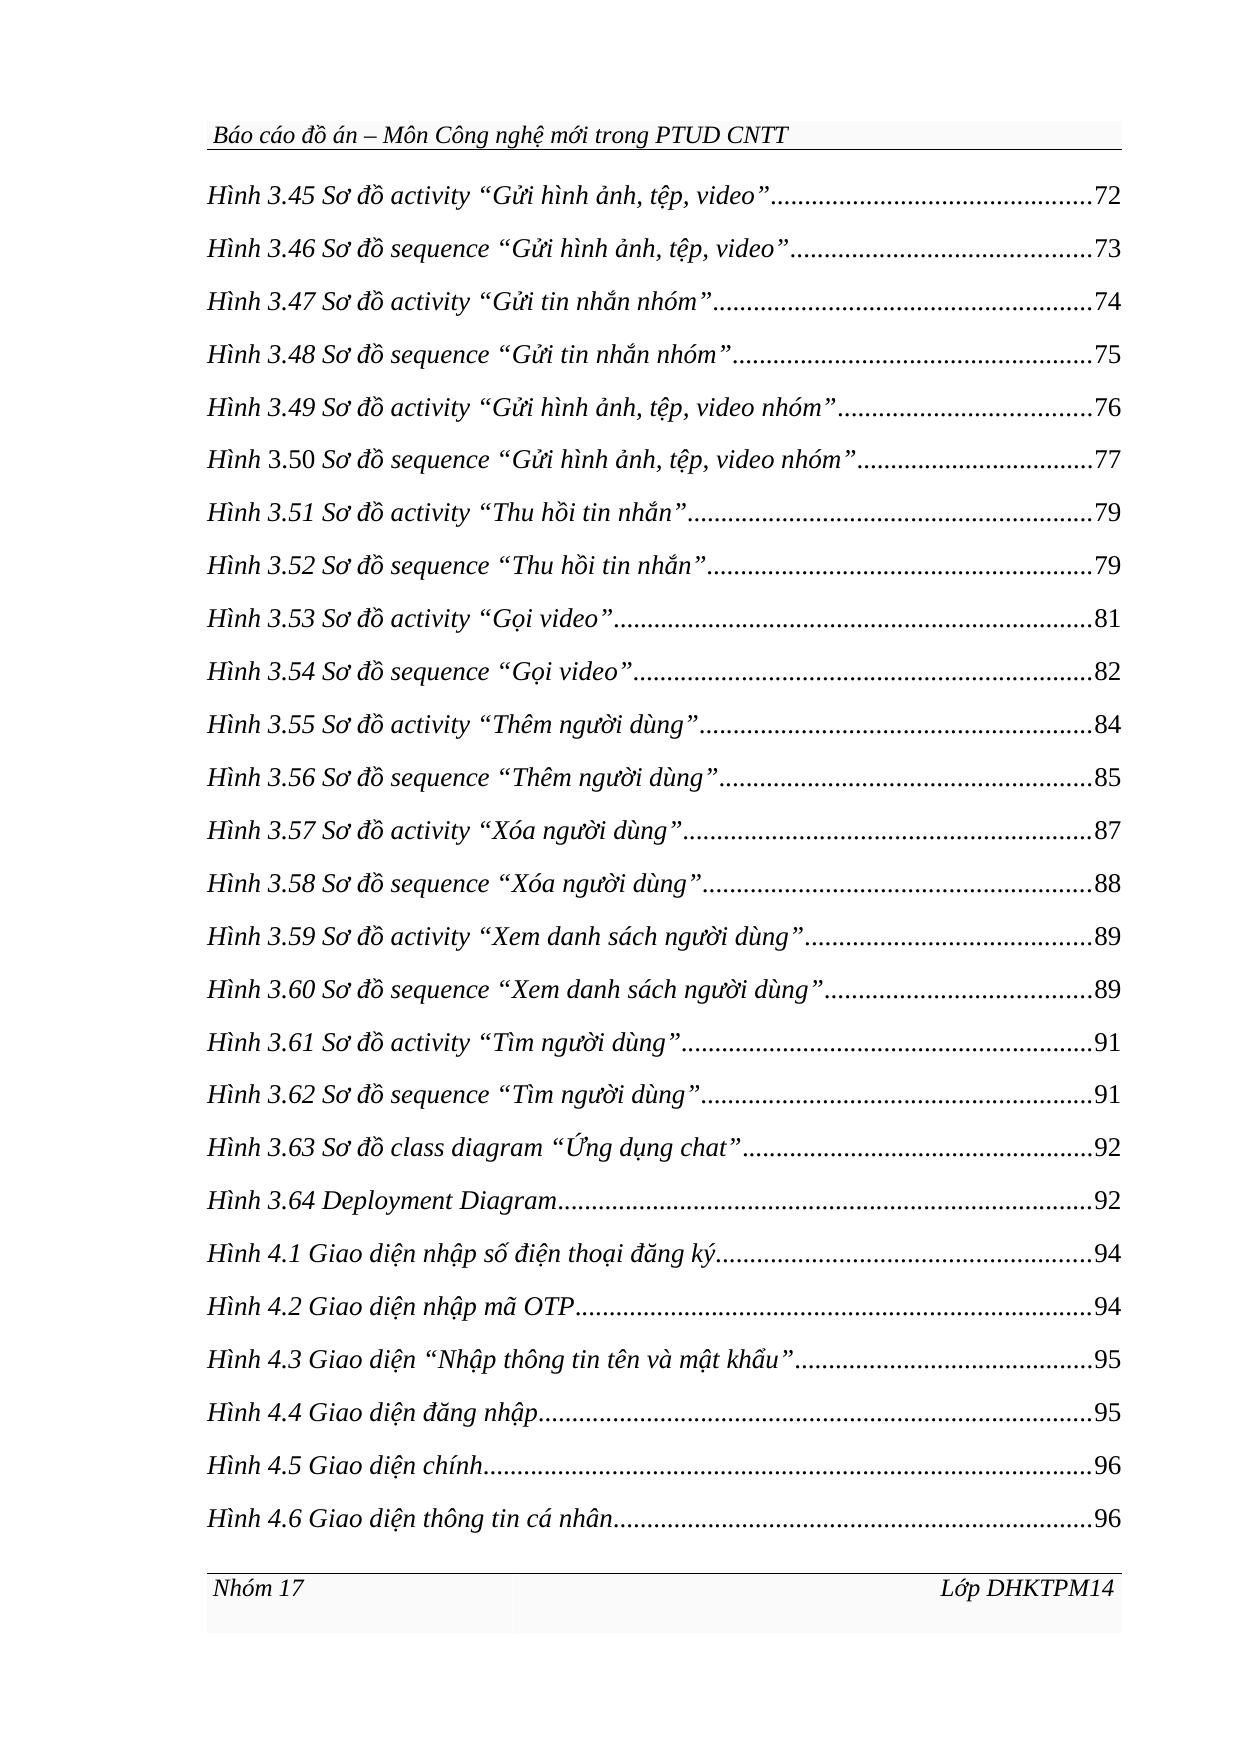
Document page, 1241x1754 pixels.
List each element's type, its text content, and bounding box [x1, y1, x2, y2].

text Hình 3.57 Sơ đồ activity “Xóa người dùng” 87 [207, 814, 1122, 845]
text Hình 3.46 Sơ đồ sequence “Gửi hình ảnh, tệp, video” 73 [207, 232, 1122, 263]
text Hình 4.5 Giao diện chính 96 [207, 1449, 1122, 1480]
text Hình 3.51 Sơ đồ activity “Thu hồi tin nhắn” 79 [207, 497, 1122, 528]
text Hình 3.54 Sơ đồ sequence “Gọi video” 82 [207, 655, 1122, 686]
text Hình 4.1 Giao diện nhập số điện thoại đăng ký 94 [207, 1237, 1122, 1268]
text Hình 3.58 Sơ đồ sequence “Xóa người dùng” 88 [207, 867, 1122, 898]
text Hình 3.62 Sơ đồ sequence “Tìm người dùng” 91 [207, 1079, 1122, 1110]
text Hình 3.45 Sơ đồ activity “Gửi hình ảnh, tệp, video” 72 [207, 179, 1122, 210]
text Hình 3.47 Sơ đồ activity “Gửi tin nhắn nhóm” 74 [207, 285, 1122, 316]
text Hình 3.63 Sơ đồ class diagram “Ứng dụng chat” 92 [207, 1132, 1122, 1163]
text Hình 3.55 Sơ đồ activity “Thêm người dùng” 84 [207, 708, 1122, 739]
text Hình 4.4 Giao diện đăng nhập 95 [207, 1396, 1122, 1427]
text Hình 4.6 Giao diện thông tin cá nhân 96 [207, 1502, 1122, 1533]
text Hình 4.3 Giao diện “Nhập thông tin tên và mật khẩu” 95 [207, 1343, 1122, 1374]
text Hình 3.61 Sơ đồ activity “Tìm người dùng” 91 [207, 1026, 1122, 1057]
text Hình 3.49 Sơ đồ activity “Gửi hình ảnh, tệp, video nhóm” 76 [207, 391, 1122, 422]
text Hình 3.60 Sơ đồ sequence “Xem danh sách người dùng” 89 [207, 973, 1122, 1004]
text Hình 3.53 Sơ đồ activity “Gọi video” 81 [207, 602, 1122, 633]
text Hình 3.50 Sơ đồ sequence “Gửi hình ảnh, tệp, video nhóm” 77 [207, 444, 1122, 475]
text Hình 3.48 Sơ đồ sequence “Gửi tin nhắn nhóm” 75 [207, 338, 1122, 369]
text Hình 4.2 Giao diện nhập mã OTP 94 [207, 1290, 1122, 1321]
text Hình 3.59 Sơ đồ activity “Xem danh sách người dùng” 89 [207, 920, 1122, 951]
text Hình 3.64 Deployment Diagram 92 [207, 1184, 1122, 1216]
text Hình 3.56 Sơ đồ sequence “Thêm người dùng” 85 [207, 761, 1122, 792]
text Hình 3.52 Sơ đồ sequence “Thu hồi tin nhắn” 79 [207, 549, 1122, 581]
